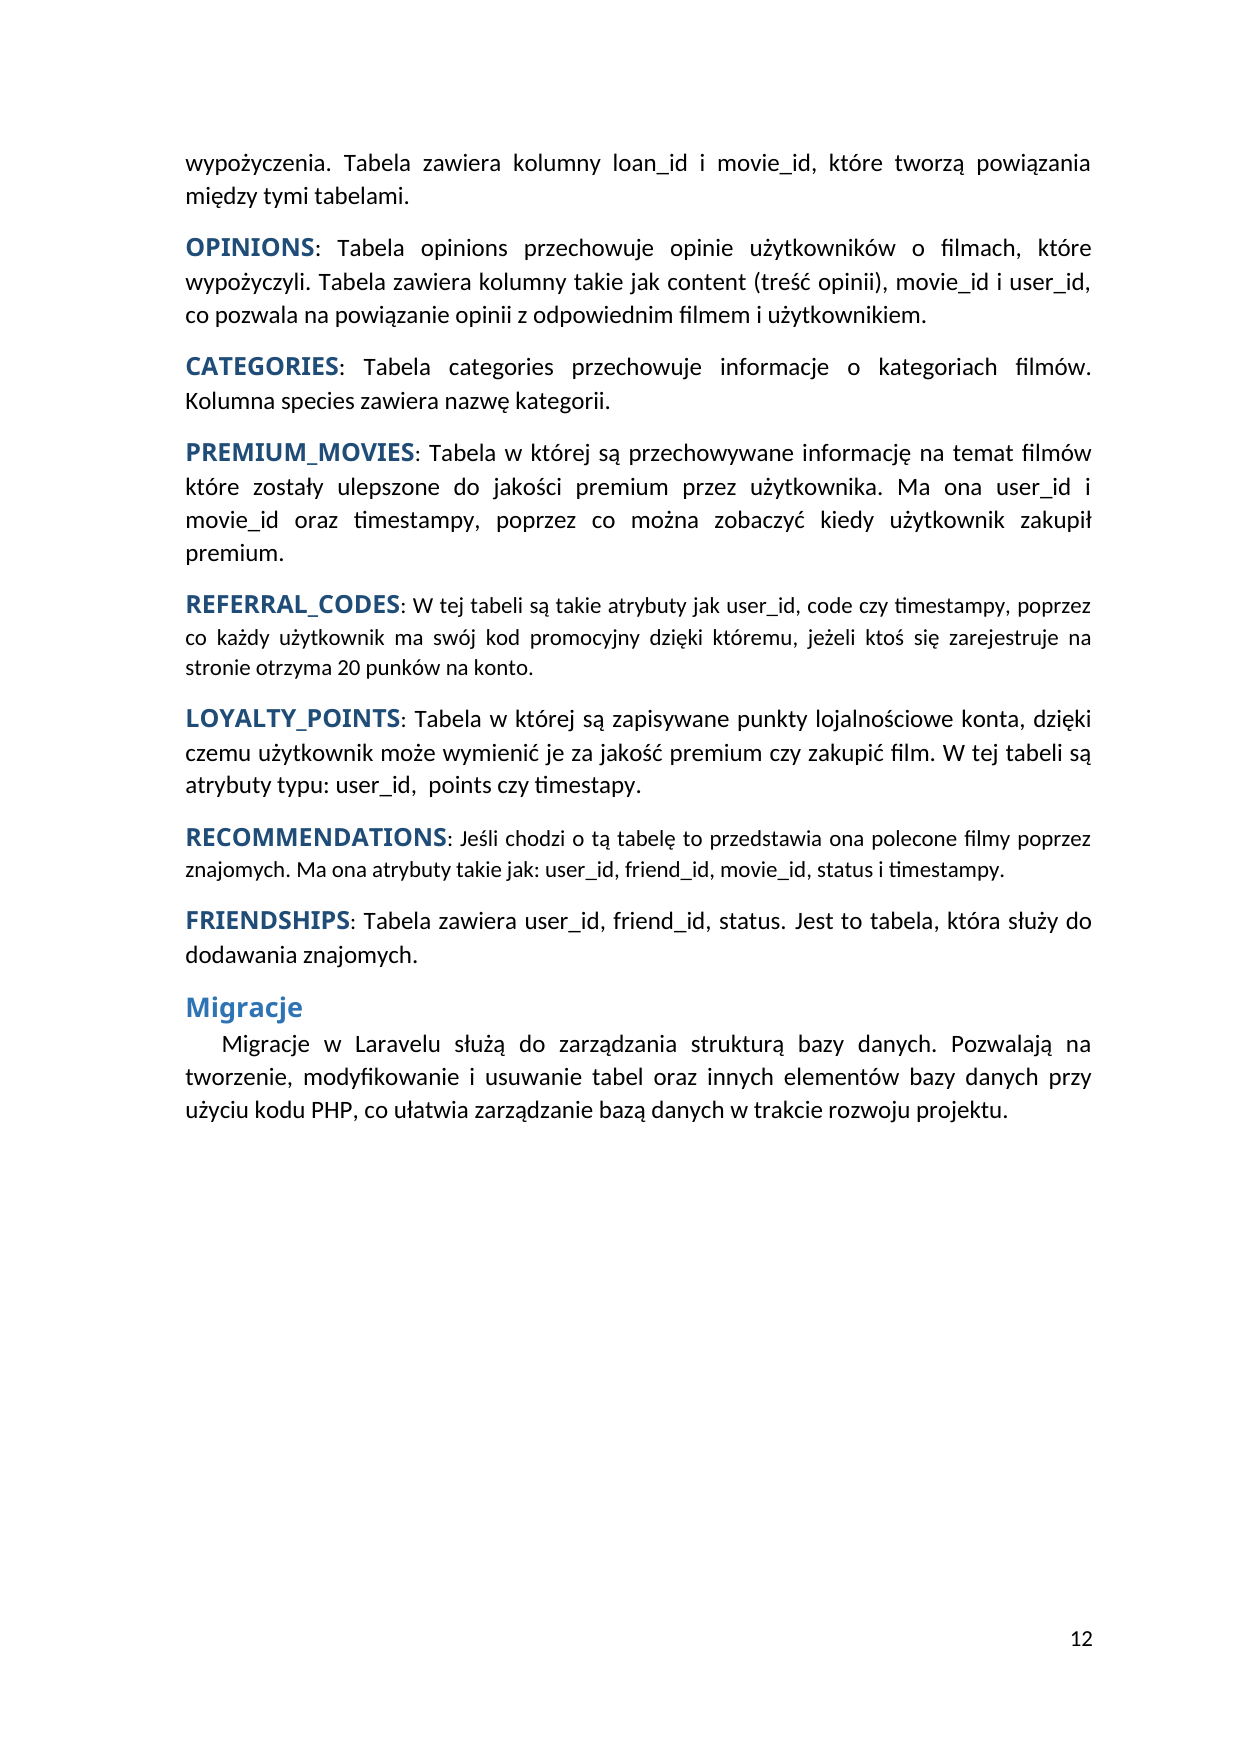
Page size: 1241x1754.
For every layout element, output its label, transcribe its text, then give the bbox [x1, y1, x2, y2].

text FRIENDSHIPS: Tabela zawiera user_id, friend_id, status. Jest to tabela, która służy do dodawania znajomych. [185, 902, 1093, 969]
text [185, 148, 1093, 211]
text OPINIONS: Tabela opinions przechowuje opinie użytkowników o filmach, które wypożyczyli. Tabela zawiera kolumny takie jak content (treść opinii), movie_id i user_id, co pozwala na powiązanie opinii z odpowiednim filmem i użytkownikiem. [185, 230, 1093, 330]
subtitle Migracje [148, 988, 1093, 1025]
text CATEGORIES: Tabela categories przechowuje informacje o kategoriach filmów. Kolumna species zawiera nazwę kategorii. [185, 349, 1093, 416]
text REFERRAL_CODES: W tej tabeli są takie atrybuty jak user_id, code czy timestampy, poprzez co każdy użytkownik ma swój kod promocyjny dzięki któremu, jeżeli ktoś się zarejestruje na stronie otrzyma 20 punków na konto. [185, 587, 1093, 681]
text PREMIUM_MOVIES: Tabela w której są przechowywane informację na temat filmów które zostały ulepszone do jakości premium przez użytkownika. Ma ona user_id i movie_id oraz timestampy, poprzez co można zobaczyć kiedy użytkownik zakupił premium. [185, 435, 1093, 568]
text Migracje w Laravelu służą do zarządzania strukturą bazy danych. Pozwalają na tworzenie, modyfikowanie i usuwanie tabel oraz innych elementów bazy danych przy użyciu kodu PHP, co ułatwia zarządzanie bazą danych w trakcie rozwoju projektu. [185, 1028, 1093, 1124]
text RECOMMENDATIONS: Jeśli chodzi o tą tabelę to przedstawia ona polecone filmy poprzez znajomych. Ma ona atrybuty takie jak: user_id, friend_id, movie_id, status i timestampy. [185, 819, 1093, 883]
text LOYALTY_POINTS: Tabela w której są zapisywane punkty lojalnościowe konta, dzięki czemu użytkownik może wymienić je za jakość premium czy zakupić film. W tej tabeli są atrybuty typu: user_id, points czy timestapy. [185, 700, 1093, 800]
